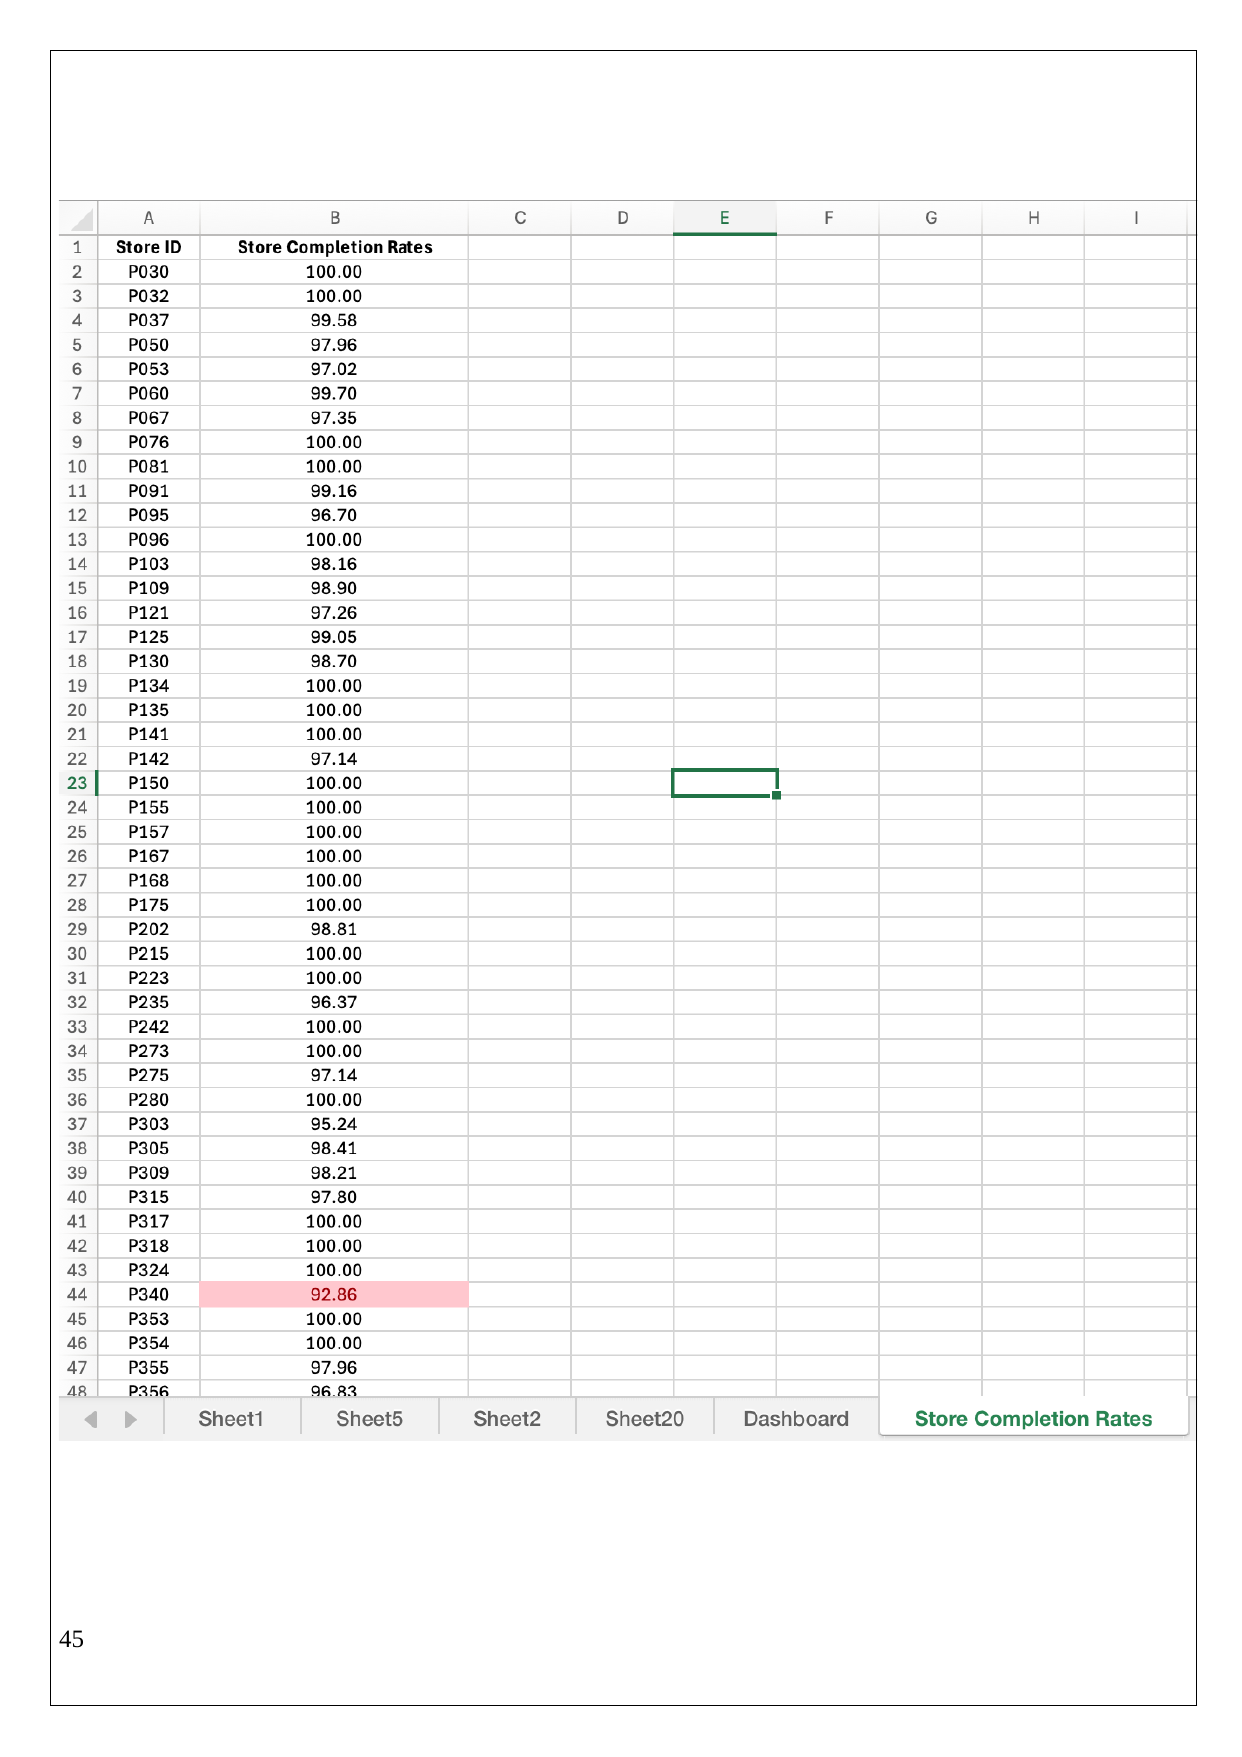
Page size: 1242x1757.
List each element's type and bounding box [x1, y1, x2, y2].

picture [58, 200, 1196, 1441]
